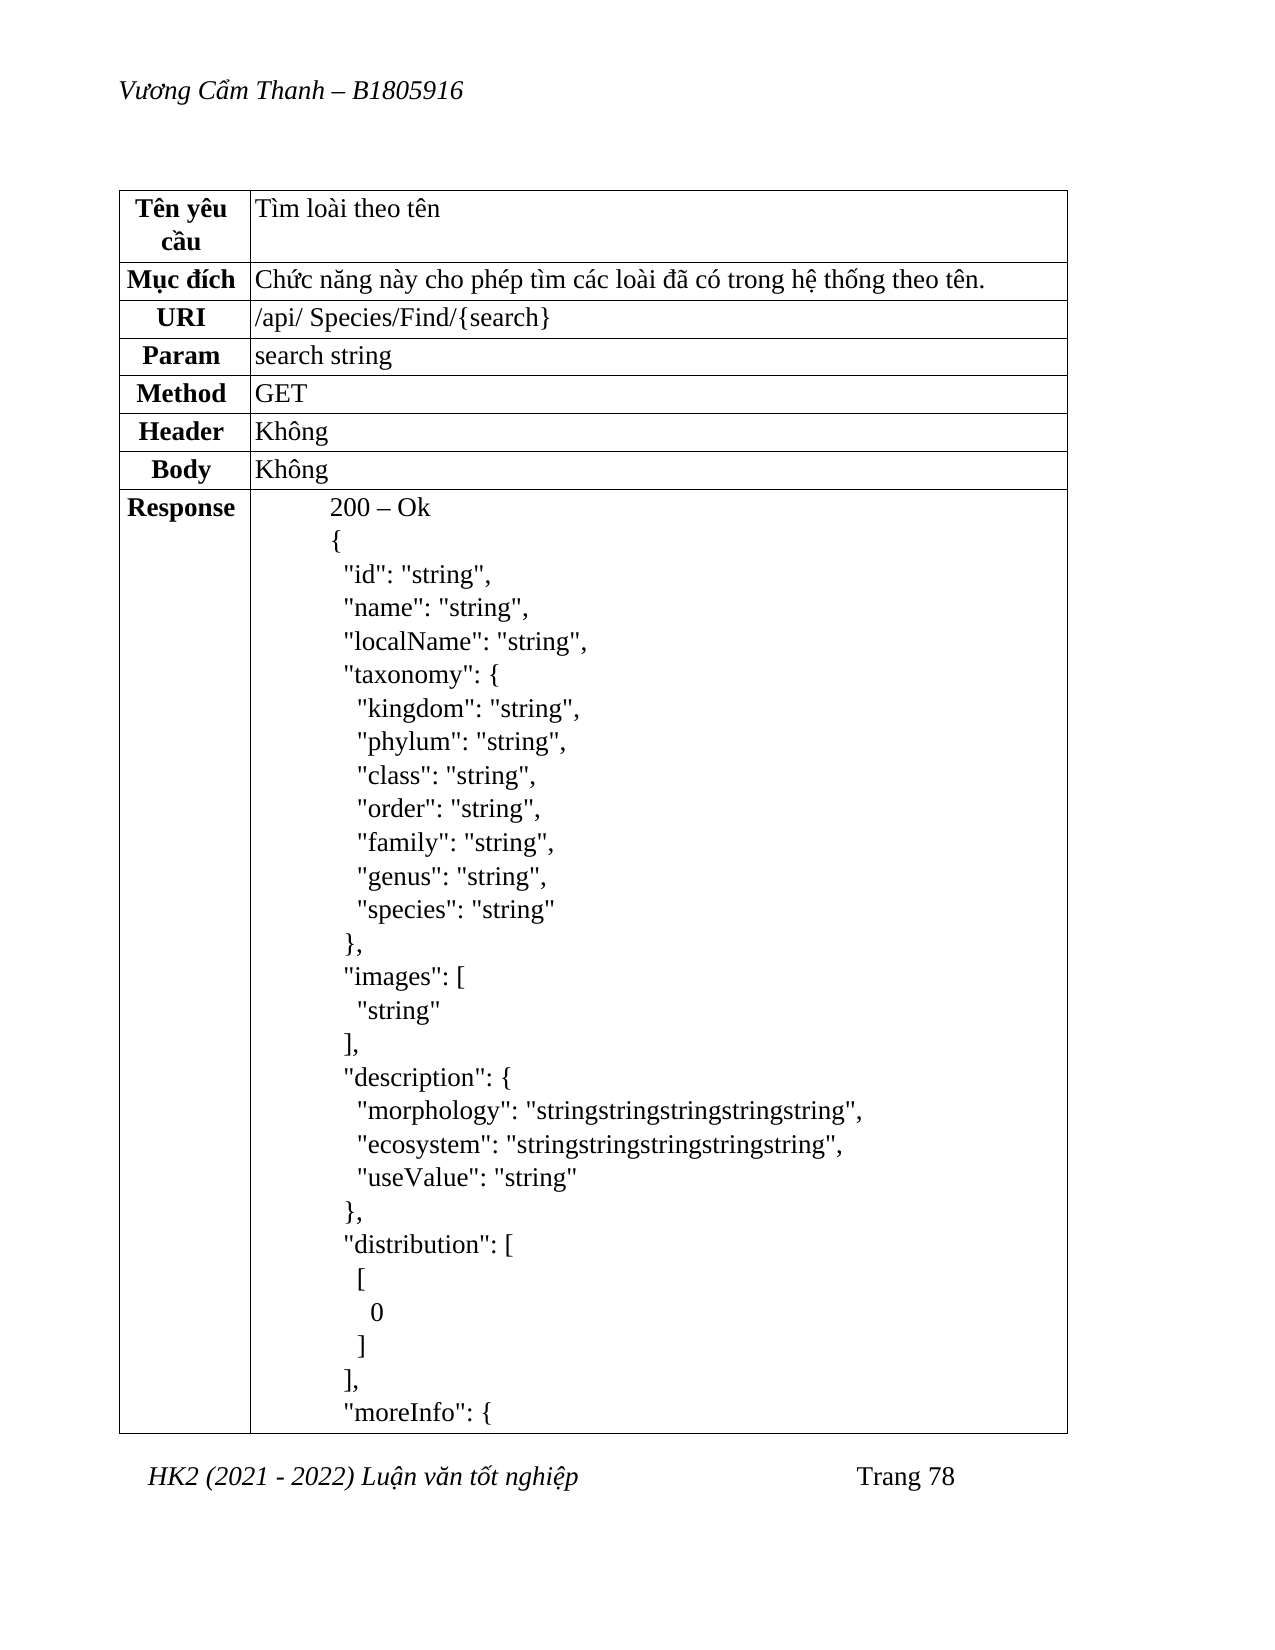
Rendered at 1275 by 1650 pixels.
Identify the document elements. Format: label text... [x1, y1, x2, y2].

table_cell URI [120, 301, 250, 337]
table_cell Body [120, 452, 250, 489]
table_cell /api/ Species/Find/{search} [251, 301, 1067, 337]
table_header Tên yêu cầu [120, 191, 250, 262]
table_cell Method [120, 376, 250, 413]
table_cell Không [251, 414, 1067, 451]
table_cell Không [251, 452, 1067, 489]
table_cell GET [251, 376, 1067, 413]
table_header Tìm loài theo tên [251, 191, 1067, 262]
table_cell Mục đích [120, 263, 250, 299]
table_cell Header [120, 414, 250, 451]
table_cell Chức năng này cho phép tìm các loài đã có trong hệ thống theo tên. [251, 263, 1067, 299]
table_cell search string [251, 339, 1067, 375]
table_cell Response [120, 490, 250, 1433]
table_cell Param [120, 339, 250, 375]
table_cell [251, 490, 1067, 1433]
